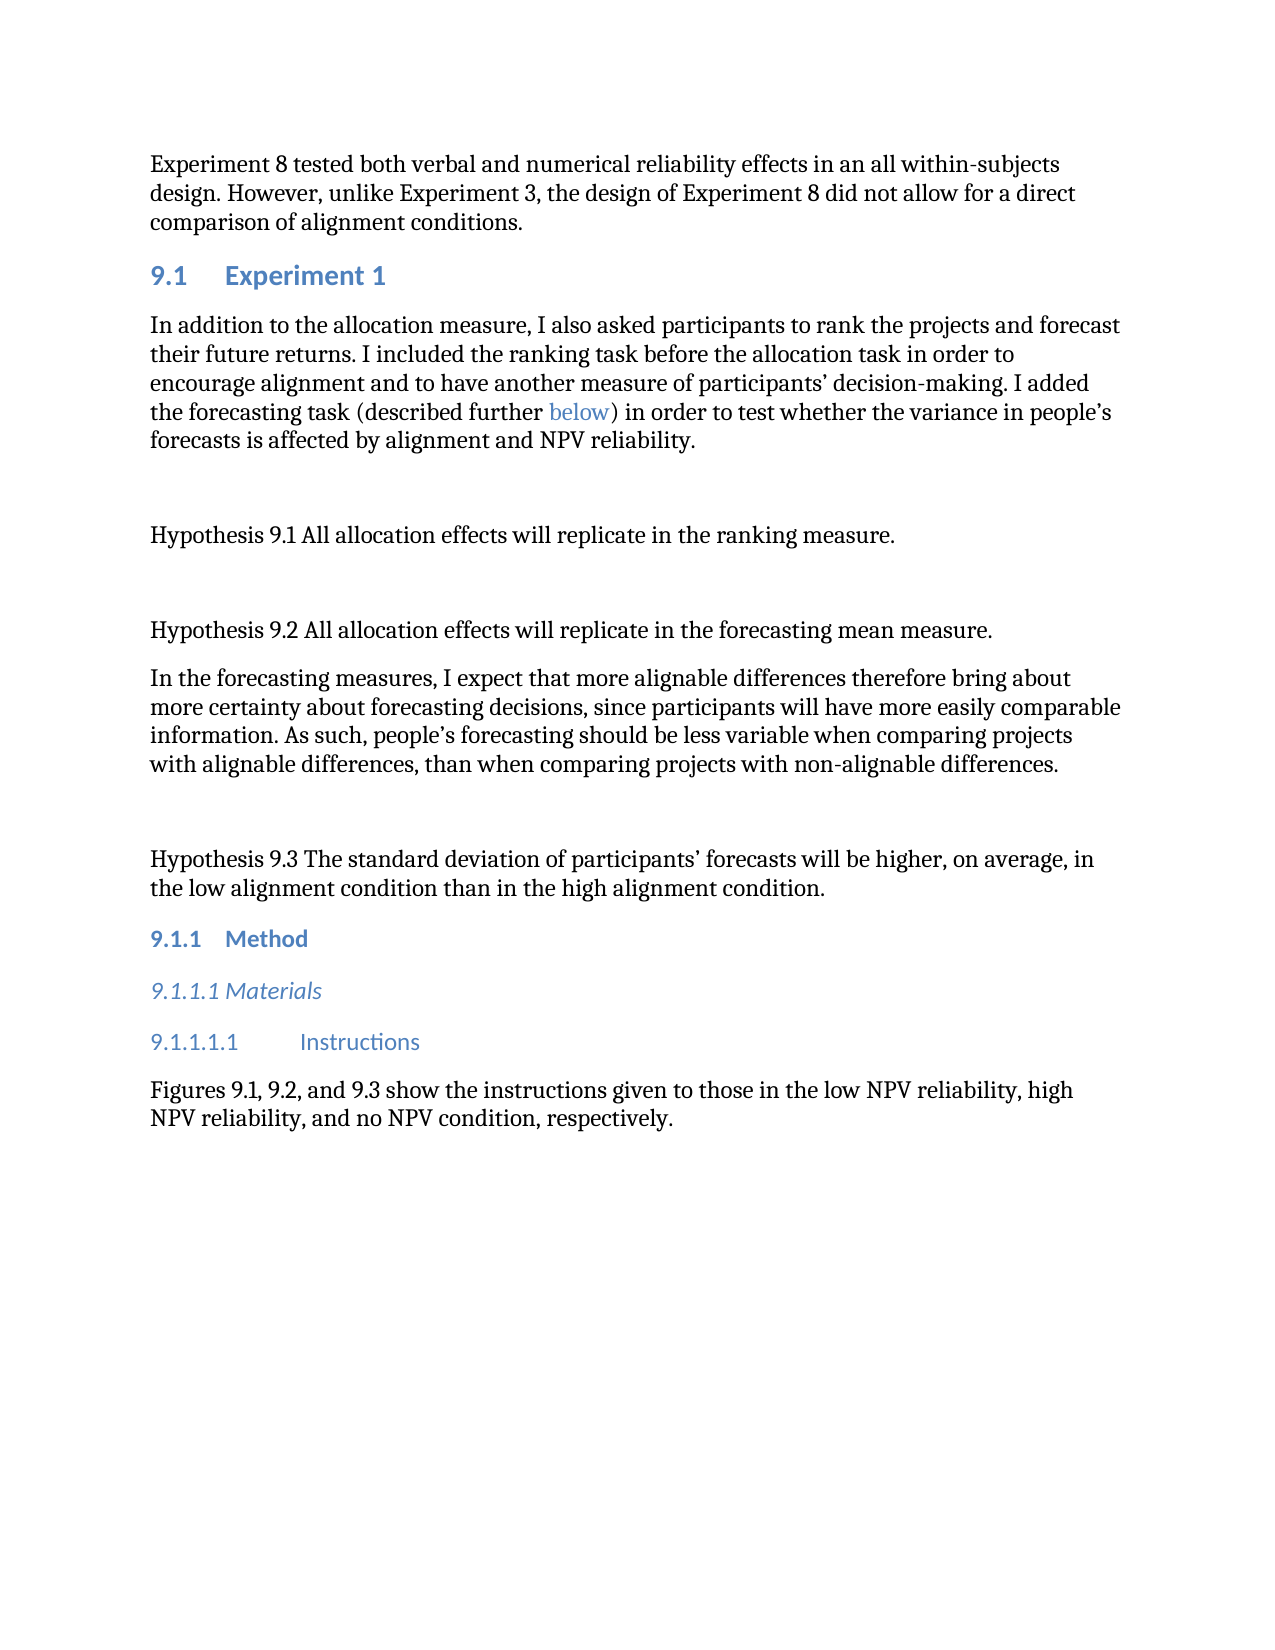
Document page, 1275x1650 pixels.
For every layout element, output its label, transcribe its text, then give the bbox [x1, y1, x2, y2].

subtitle 9.1 Experiment 1 [150, 257, 1125, 293]
text Figures 9.1, 9.2, and 9.3 show the instructions given to those in the low NPV reliability, high NPV reliability, and no NPV condition, respectively. [150, 1076, 1125, 1133]
text In addition to the allocation measure, I also asked participants to rank the projects and forecast their future returns. I included the ranking task before the allocation task in order to encourage alignment and to have another measure of participants’ decision-making. I added the forecasting task (described further below) in order to test whether the variance in people’s forecasts is affected by alignment and NPV reliability. [150, 311, 1125, 455]
subtitle 9.1.1.1 Materials [150, 975, 1125, 1005]
text Hypothesis 9.1 All allocation effects will replicate in the ranking measure. [150, 521, 1125, 550]
subtitle 9.1.1.1.1 Instructions [150, 1026, 1125, 1057]
text In the forecasting measures, I expect that more alignable differences therefore bring about more certainty about forecasting decisions, since participants will have more easily comparable information. As such, people’s forecasting should be less variable when comparing projects with alignable differences, than when comparing projects with non-alignable differences. [150, 664, 1125, 779]
text Hypothesis 9.3 The standard deviation of participants’ forecasts will be higher, on average, in the low alignment condition than in the high alignment condition. [150, 845, 1125, 903]
subtitle 9.1.1 Method [150, 923, 1125, 954]
text Hypothesis 9.2 All allocation effects will replicate in the forecasting mean measure. [150, 616, 1125, 645]
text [150, 150, 1125, 236]
